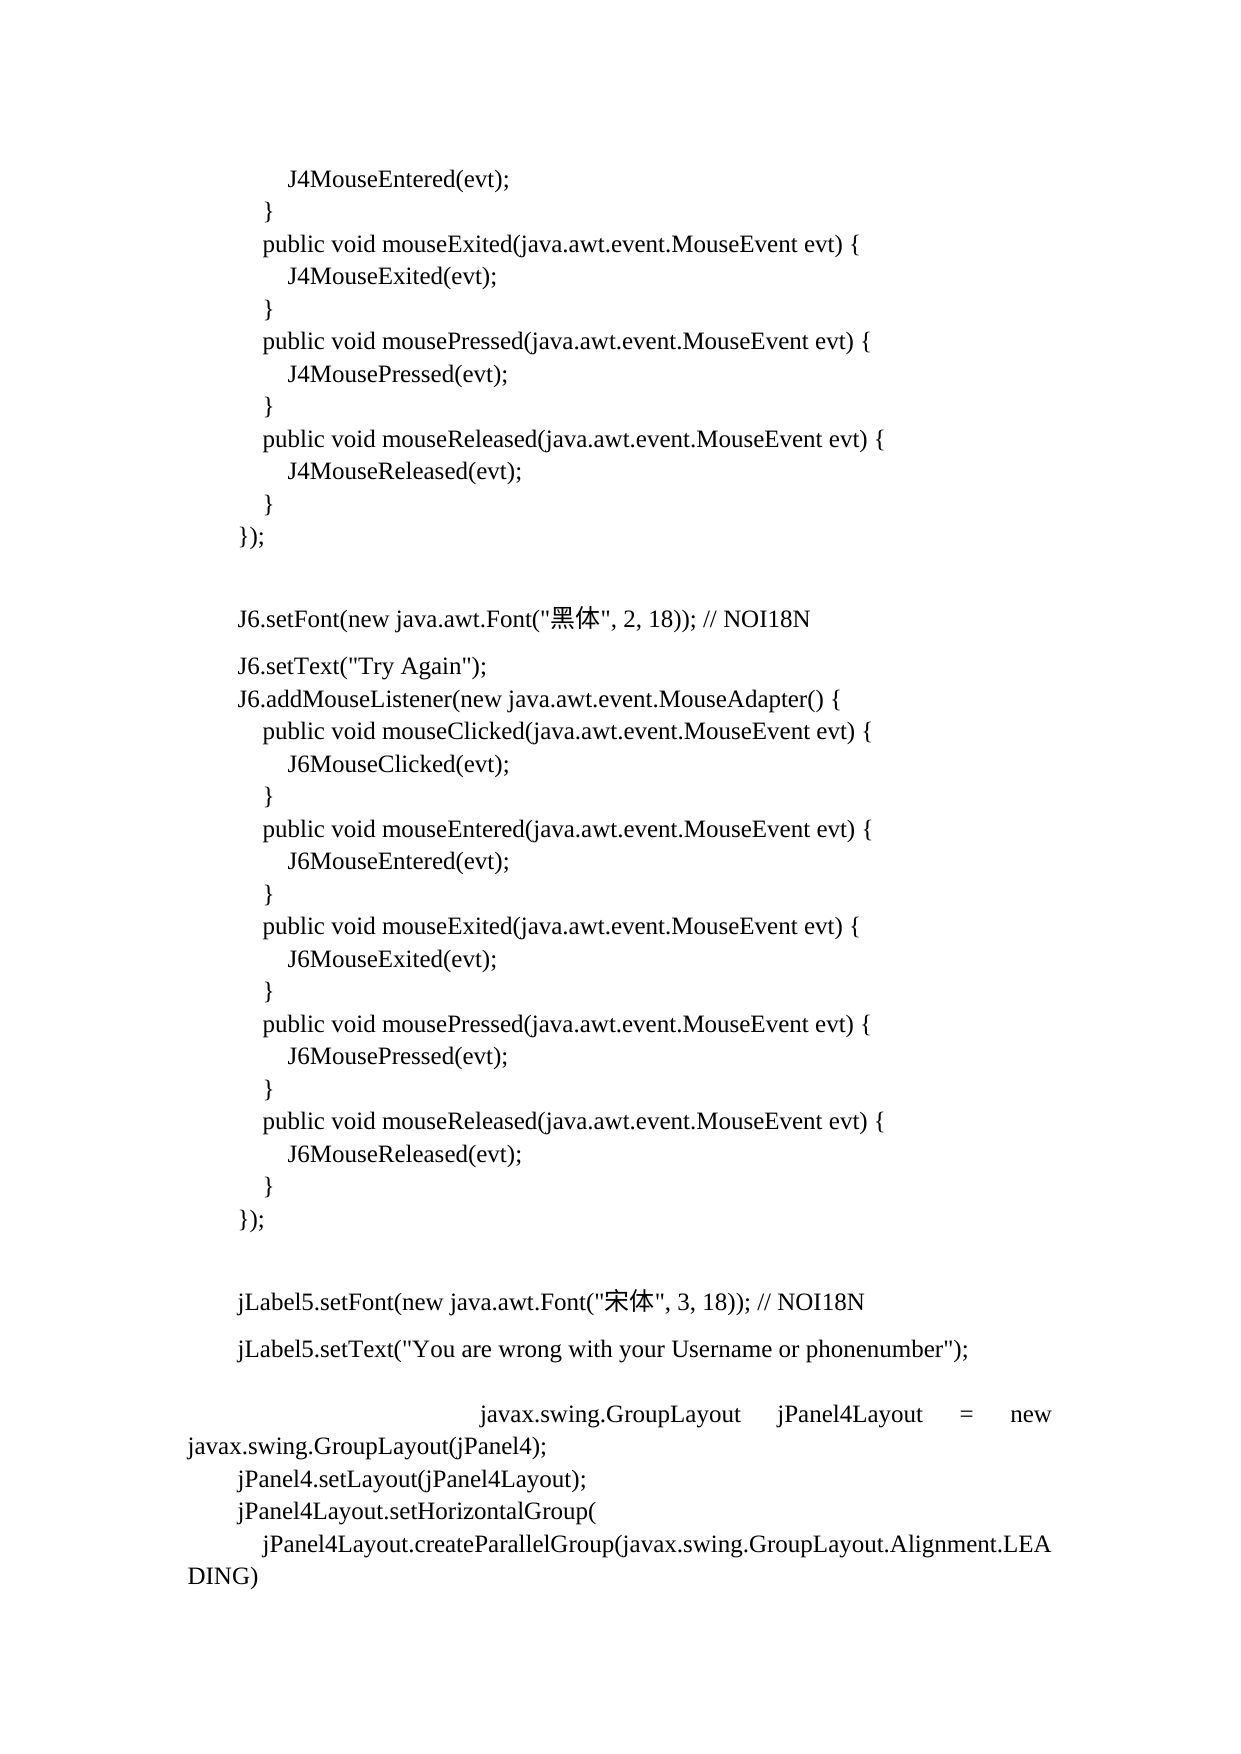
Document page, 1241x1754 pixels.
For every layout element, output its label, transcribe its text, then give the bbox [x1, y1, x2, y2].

text } [187, 779, 1053, 812]
text J6MouseClicked(evt); [187, 747, 1053, 779]
text public void mouseClicked(java.awt.event.MouseEvent evt) { [187, 714, 1053, 747]
text J6MouseReleased(evt); [187, 1137, 1053, 1169]
text J6.setText("Try Again"); [187, 649, 1053, 682]
text }); [187, 1202, 1053, 1234]
text javax.swing.GroupLayout jPanel4Layout = new javax.swing.GroupLayout(jPanel4); [187, 1397, 1053, 1462]
text public void mousePressed(java.awt.event.MouseEvent evt) { [187, 324, 1053, 357]
text J4MouseEntered(evt); [187, 162, 1053, 194]
text } [187, 292, 1053, 324]
text } [187, 389, 1053, 422]
text J4MouseExited(evt); [187, 259, 1053, 292]
text jPanel4.setLayout(jPanel4Layout); [187, 1462, 1053, 1494]
text J6.setFont(new java.awt.Font("黑体", 2, 18)); // NOI18N [187, 584, 1053, 649]
text } [187, 487, 1053, 519]
text public void mouseReleased(java.awt.event.MouseEvent evt) { [187, 1104, 1053, 1137]
text } [187, 1072, 1053, 1104]
text J6MousePressed(evt); [187, 1039, 1053, 1072]
text } [187, 877, 1053, 909]
text } [187, 974, 1053, 1007]
text public void mousePressed(java.awt.event.MouseEvent evt) { [187, 1007, 1053, 1039]
text jLabel5.setText("You are wrong with your Username or phonenumber"); [187, 1332, 1053, 1364]
text J6MouseEntered(evt); [187, 844, 1053, 877]
text J6.addMouseListener(new java.awt.event.MouseAdapter() { [187, 682, 1053, 714]
text jPanel4Layout.setHorizontalGroup( [187, 1494, 1053, 1527]
text public void mouseReleased(java.awt.event.MouseEvent evt) { [187, 422, 1053, 454]
text J6MouseExited(evt); [187, 942, 1053, 974]
text public void mouseExited(java.awt.event.MouseEvent evt) { [187, 227, 1053, 259]
text J4MousePressed(evt); [187, 357, 1053, 389]
text public void mouseEntered(java.awt.event.MouseEvent evt) { [187, 812, 1053, 844]
text } [187, 194, 1053, 227]
text jLabel5.setFont(new java.awt.Font("宋体", 3, 18)); // NOI18N [187, 1267, 1053, 1332]
text jPanel4Layout.createParallelGroup(javax.swing.GroupLayout.Alignment.LEADING) [187, 1527, 1053, 1592]
text } [187, 1169, 1053, 1202]
text }); [187, 519, 1053, 552]
text J4MouseReleased(evt); [187, 454, 1053, 487]
text public void mouseExited(java.awt.event.MouseEvent evt) { [187, 909, 1053, 942]
